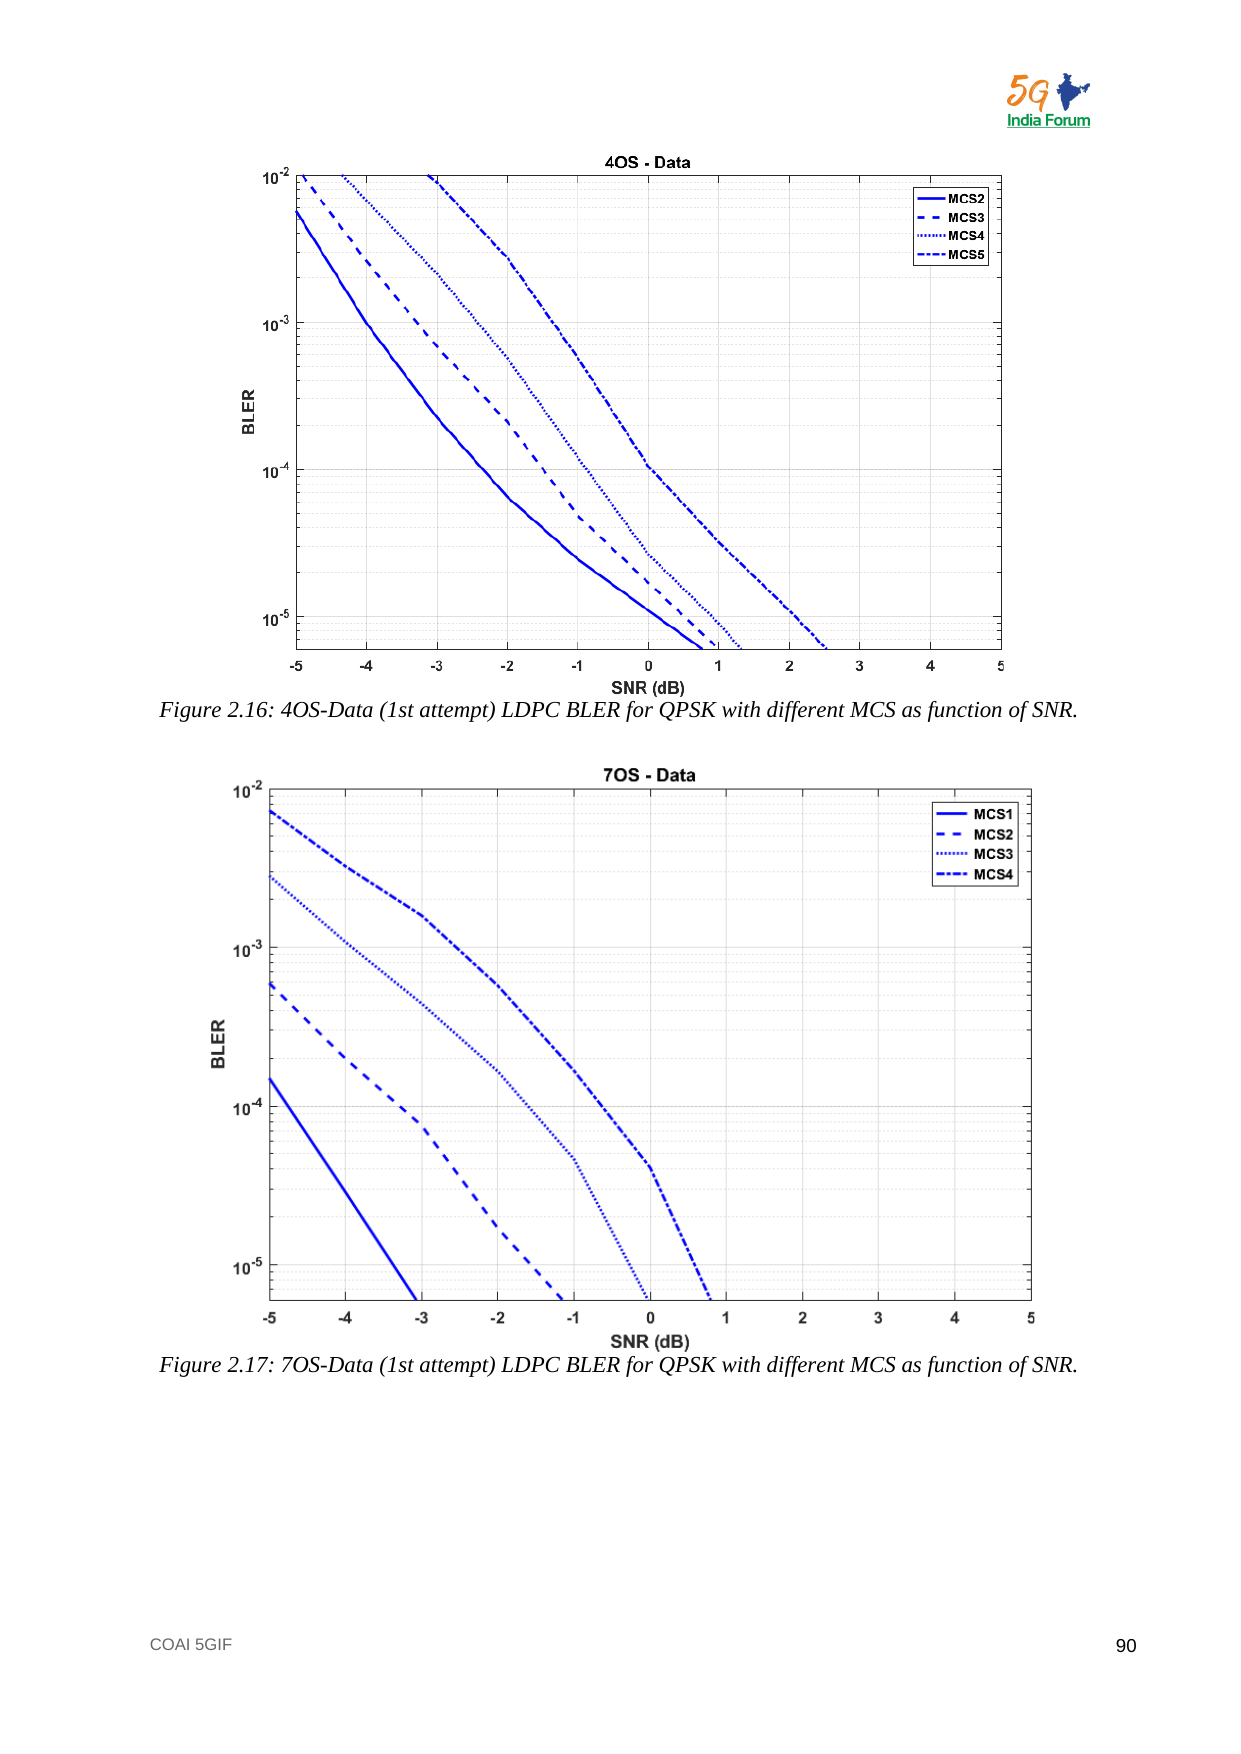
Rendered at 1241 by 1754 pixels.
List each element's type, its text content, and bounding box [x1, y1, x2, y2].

picture [1007, 73, 1091, 128]
picture [205, 761, 1035, 1352]
picture [236, 150, 1004, 697]
text Figure 2.17: 7OS-Data (1st attempt) LDPC BLER for QPSK with different MCS as function of SNR. [150, 1351, 1090, 1378]
text Figure 2.16: 4OS-Data (1st attempt) LDPC BLER for QPSK with different MCS as function of SNR. [150, 696, 1090, 723]
